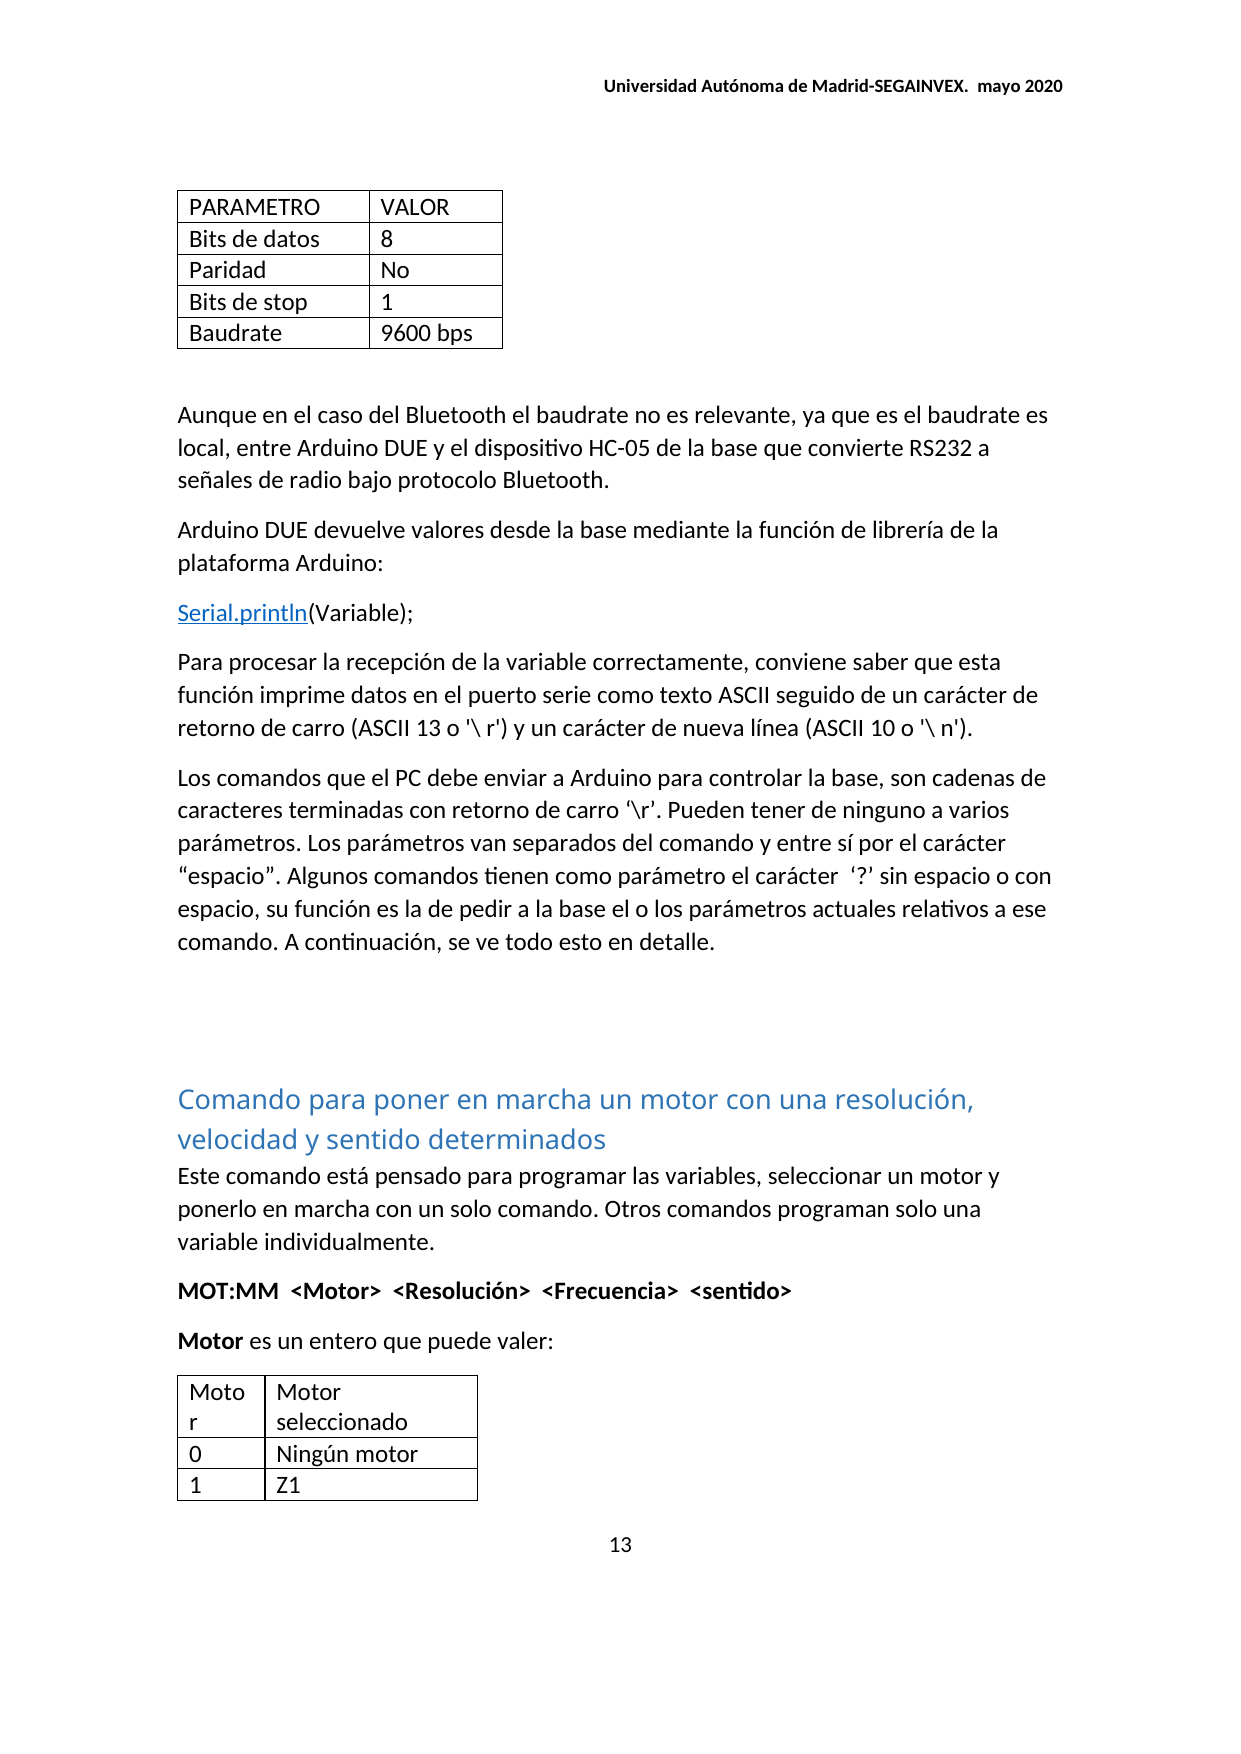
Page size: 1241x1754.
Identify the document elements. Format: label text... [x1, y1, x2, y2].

table_cell Z1 [266, 1469, 477, 1500]
table_cell Ningún motor [266, 1438, 477, 1468]
table_cell 0 [178, 1438, 264, 1468]
table_header Motor seleccionado [266, 1376, 477, 1437]
text Aunque en el caso del Bluetooth el baudrate no es relevante, ya que es el baudrate es local, entre Arduino DUE y el dispositivo HC-05 de la base que convierte RS232 a señales de radio bajo protocolo Bluetooth. [177, 399, 1063, 495]
table_cell 9600 bps [370, 318, 502, 348]
text Este comando está pensado para programar las variables, seleccionar un motor y ponerlo en marcha con un solo comando. Otros comandos programan solo una variable individualmente. [177, 1160, 1063, 1256]
table_cell Paridad [178, 255, 369, 285]
table_header VALOR [370, 191, 502, 222]
table_cell 1 [178, 1469, 264, 1500]
text MOT:MM <Motor> <Resolución> <Frecuencia> <sentido> [177, 1276, 1063, 1306]
table_cell Baudrate [178, 318, 369, 348]
table_cell No [370, 255, 502, 285]
text Los comandos que el PC debe enviar a Arduino para controlar la base, son cadenas de caracteres terminadas con retorno de carro ‘\r’. Pueden tener de ninguno a varios parámetros. Los parámetros van separados del comando y entre sí por el carácter “espacio”. Algunos comandos tienen como parámetro el carácter ‘?’ sin espacio o con espacio, su función es la de pedir a la base el o los parámetros actuales relativos a ese comando. A continuación, se ve todo esto en detalle. [177, 762, 1063, 957]
table_cell Bits de stop [178, 286, 369, 317]
subtitle Comando para poner en marcha un motor con una resolución, velocidad y sentido determinados [177, 1081, 1063, 1157]
table_cell 8 [370, 223, 502, 253]
table_cell Bits de datos [178, 223, 369, 253]
text Para procesar la recepción de la variable correctamente, conviene saber que esta función imprime datos en el puerto serie como texto ASCII seguido de un carácter de retorno de carro (ASCII 13 o '\ r') y un carácter de nueva línea (ASCII 10 o '\ n'). [177, 646, 1063, 743]
text Motor es un entero que puede valer: [177, 1325, 1063, 1356]
table_header PARAMETRO [178, 191, 369, 222]
text Arduino DUE devuelve valores desde la base mediante la función de librería de la plataforma Arduino: [177, 514, 1063, 578]
table_header Motor [178, 1376, 264, 1437]
text Serial.println(Variable); [177, 597, 1063, 627]
table_cell 1 [370, 286, 502, 317]
